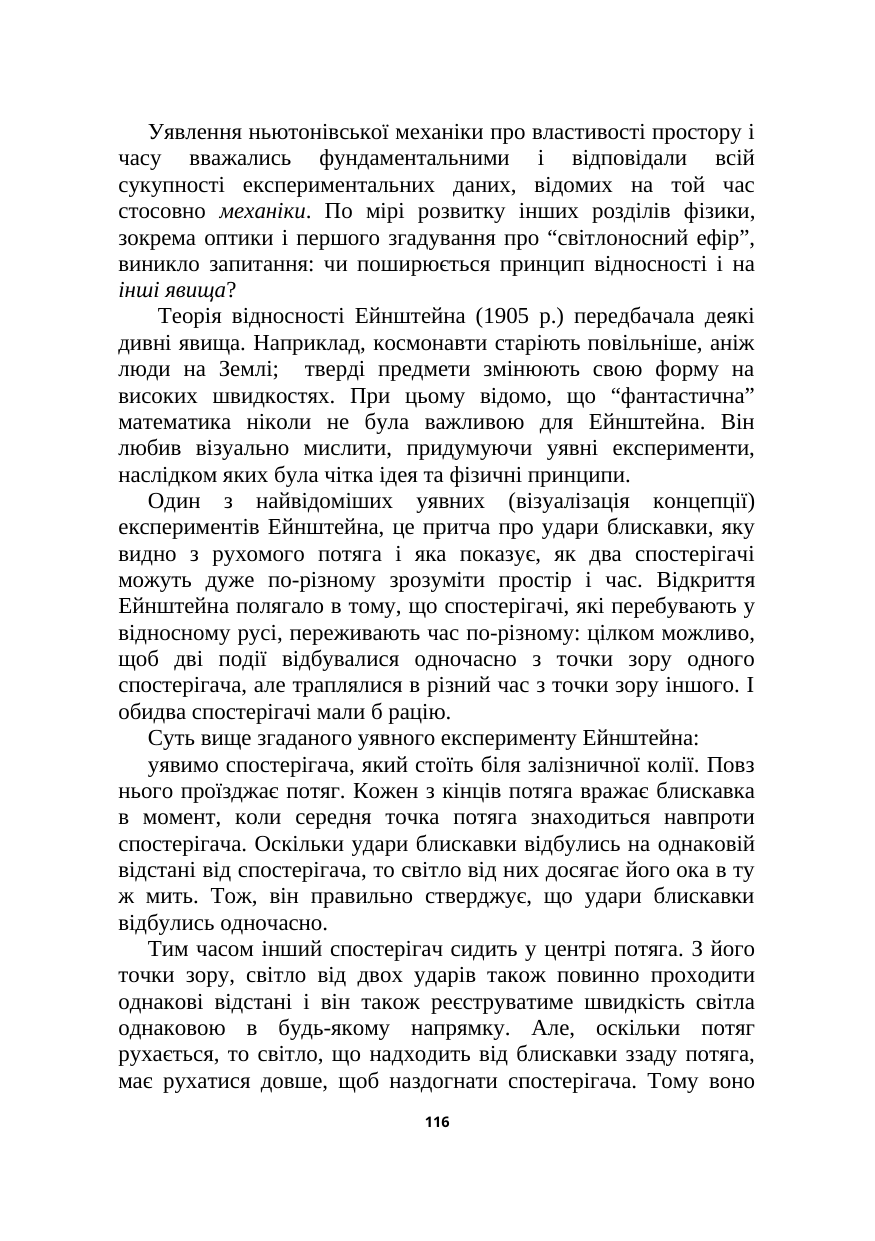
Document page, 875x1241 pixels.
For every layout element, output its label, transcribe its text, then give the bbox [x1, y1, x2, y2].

text уявимо спостерігача, який стоїть біля залізничної колії. Повз нього проїзджає потяг. Кожен з кінців потяга вражає блискавка в момент, коли середня точка потяга знаходиться навпроти спостерігача. Оскільки удари блискавки відбулись на однаковій відстані від спостерігача, то світло від них досягає його ока в ту ж мить. Тож, він правильно стверджує, що удари блискавки відбулись одночасно. [118, 751, 756, 935]
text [118, 935, 756, 1093]
text Суть вище згаданого уявного експерименту Ейнштейна: [118, 724, 756, 751]
text Теорія відносності Ейнштейна (1905 р.) передбачала деякі дивні явища. Наприклад, космонавти старіють повільніше, аніж люди на Землі; тверді предмети змінюють свою форму на високих швидкостях. При цьому відомо, що “фантастична” математика ніколи не була важливою для Ейнштейна. Він любив візуально мислити, придумуючи уявні експерименти, наслідком яких була чітка ідея та фізичні принципи. [118, 303, 756, 487]
text Уявлення ньютонівської механіки про властивості простору і часу вважались фундаментальними і відповідали всій сукупності експериментальних даних, відомих на той час стосовно механіки. По мірі розвитку інших розділів фізики, зокрема оптики і першого згадування про “світлоносний ефір”, виникло запитання: чи поширюється принцип відносності і на інші явища? [118, 118, 756, 303]
text Один з найвідоміших уявних (візуалізація концепції) експериментів Ейнштейна, це притча про удари блискавки, яку видно з рухомого потяга і яка показує, як два спостерігачі можуть дуже по-різному зрозуміти простір і час. Відкриття Ейнштейна полягало в тому, що спостерігачі, які перебувають у відносному русі, переживають час по-різному: цілком можливо, щоб дві події відбувалися одночасно з точки зору одного спостерігача, але траплялися в різний час з точки зору іншого. І обидва спостерігачі мали б рацію. [118, 487, 756, 724]
